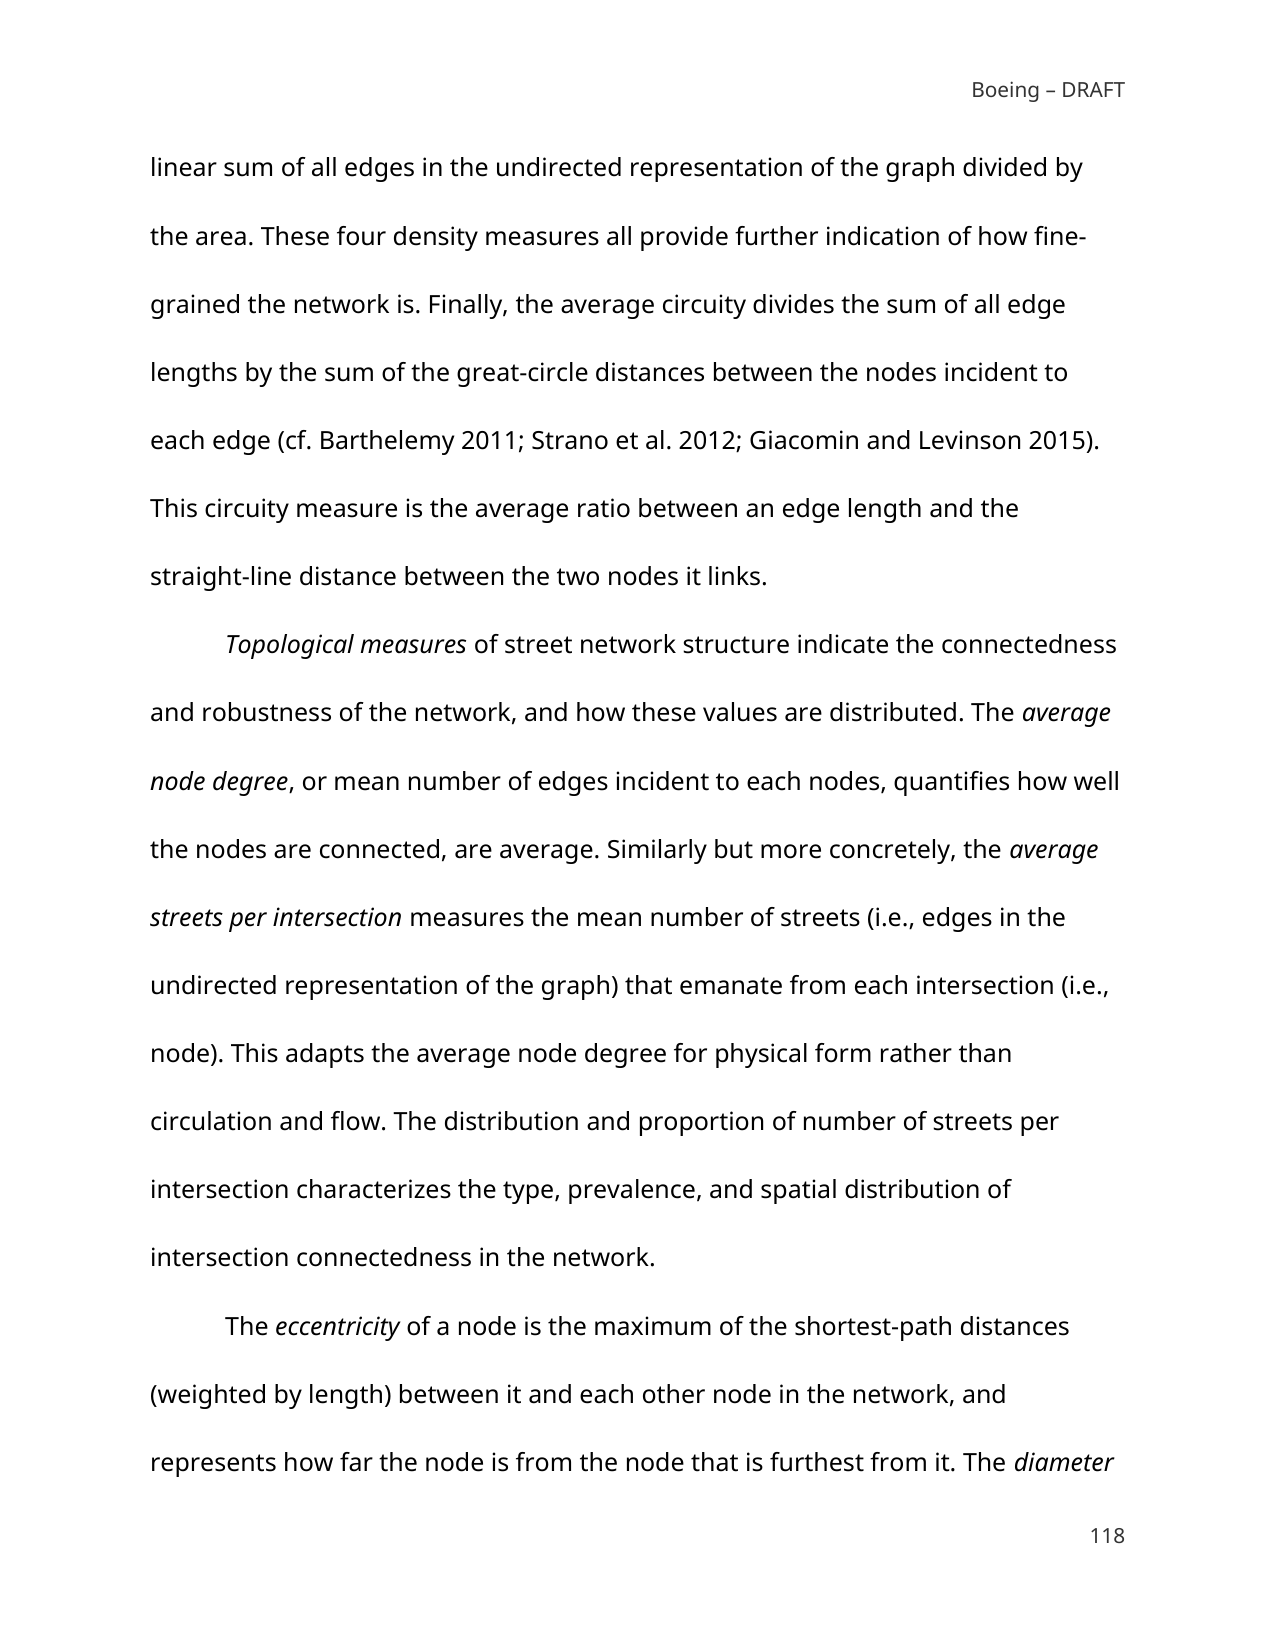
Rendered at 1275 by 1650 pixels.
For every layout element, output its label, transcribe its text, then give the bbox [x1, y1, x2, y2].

text Topological measures of street network structure indicate the connectedness and robustness of the network, and how these values are distributed. The average node degree, or mean number of edges incident to each nodes, quantifies how well the nodes are connected, are average. Similarly but more concretely, the average streets per intersection measures the mean number of streets (i.e., edges in the undirected representation of the graph) that emanate from each intersection (i.e., node). This adapts the average node degree for physical form rather than circulation and flow. The distribution and proportion of number of streets per intersection characterizes the type, prevalence, and spatial distribution of intersection connectedness in the network. [150, 627, 1125, 1274]
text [150, 1308, 1125, 1478]
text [150, 150, 1125, 593]
